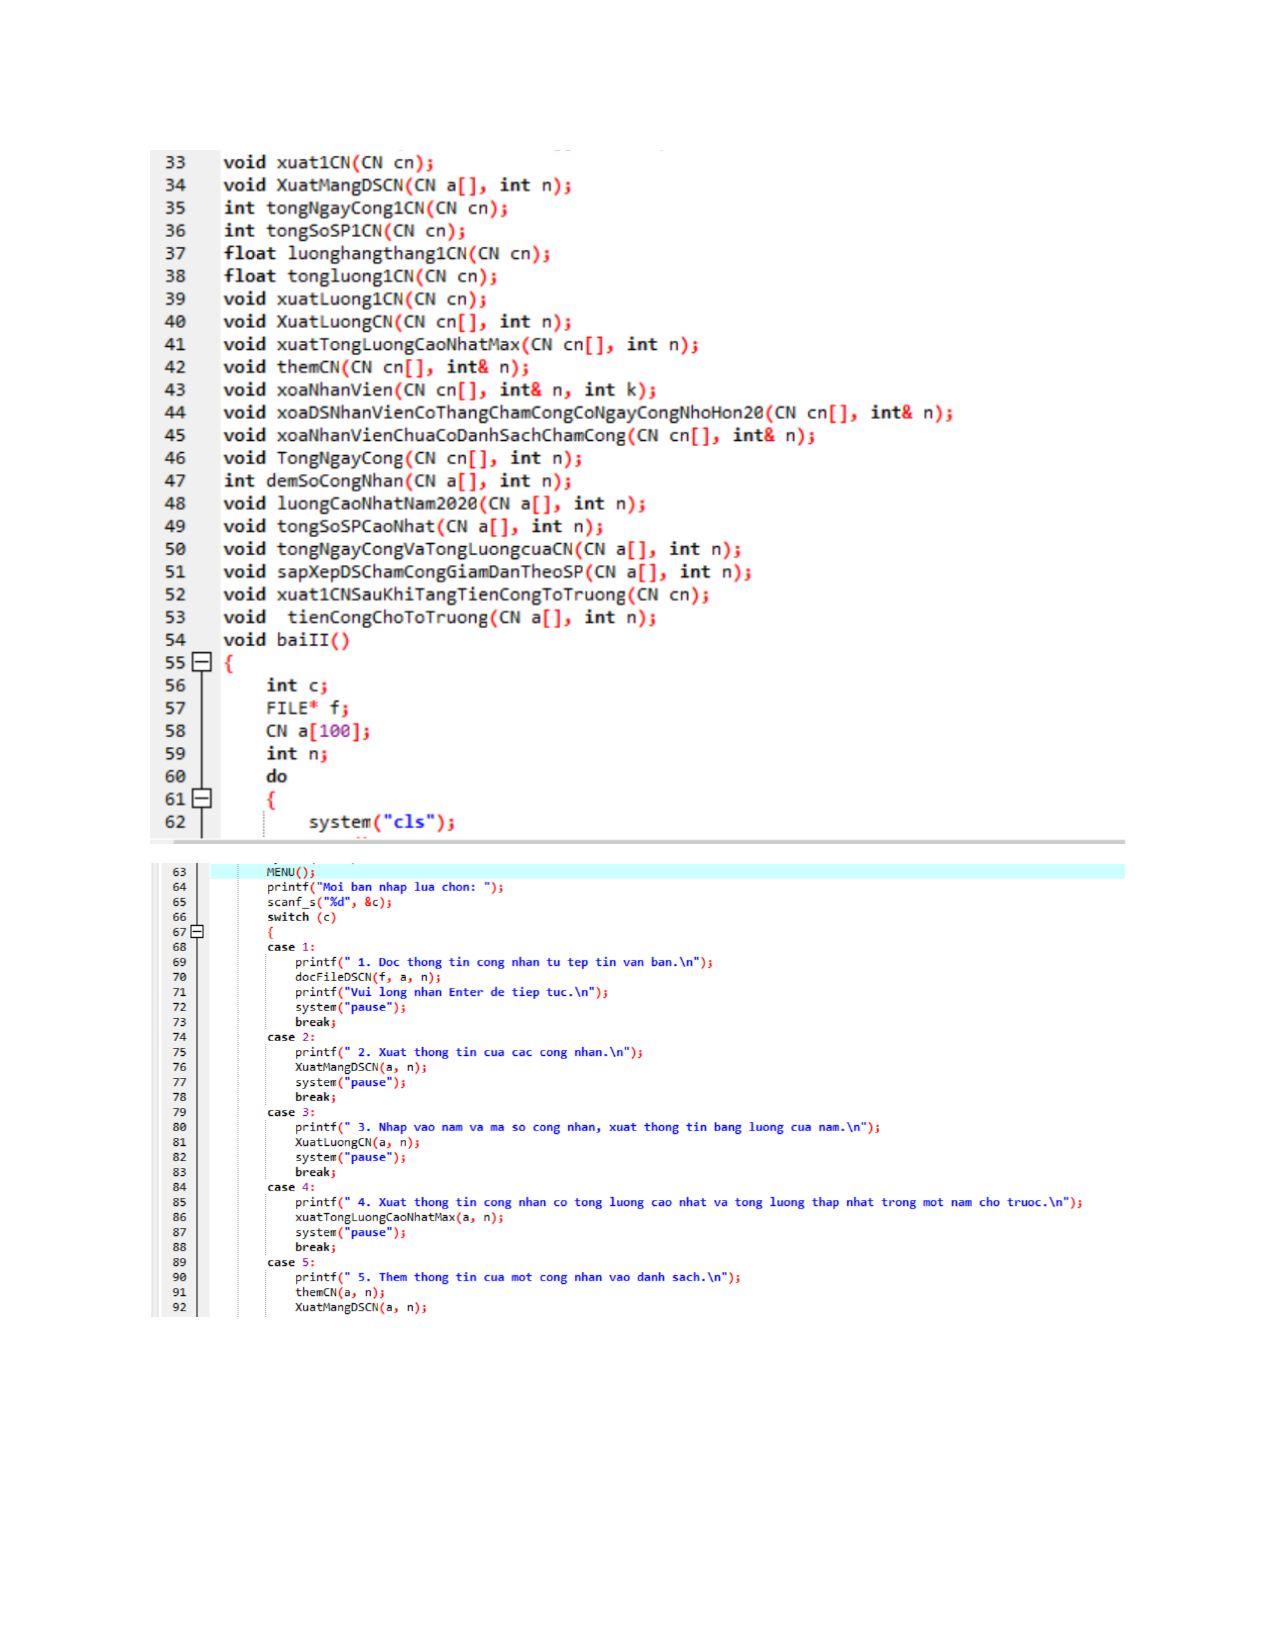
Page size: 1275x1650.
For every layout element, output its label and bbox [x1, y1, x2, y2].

picture [150, 150, 1125, 844]
picture [150, 863, 1125, 1317]
